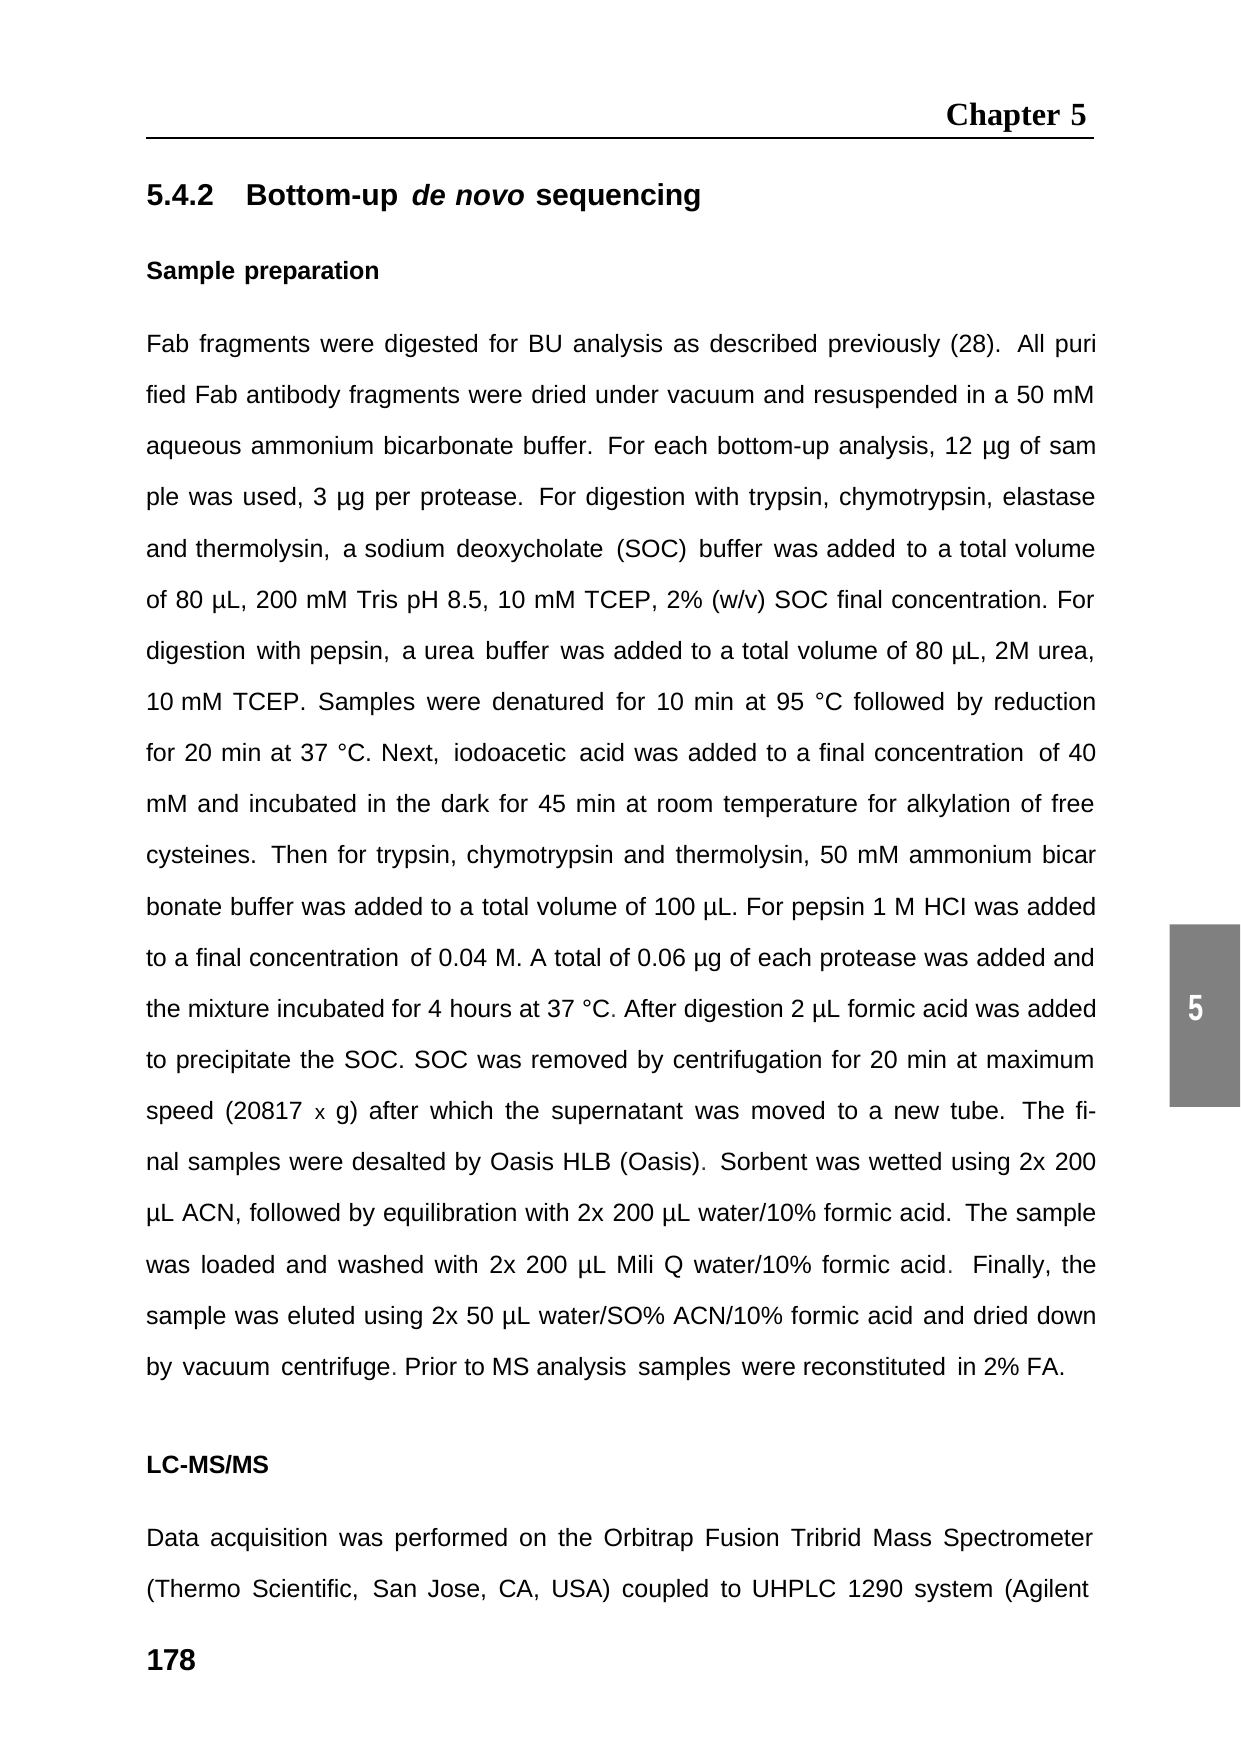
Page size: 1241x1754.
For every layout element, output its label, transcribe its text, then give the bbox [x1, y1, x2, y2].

subtitle Sample preparation [146, 256, 1240, 284]
subtitle LC-MS/MS [146, 1450, 1240, 1478]
list Bottom-up de novo sequencing [146, 177, 1240, 212]
text Data acquisition was performed on the Orbitrap Fusion Tribrid Mass Spectrometer (Thermo Scientific, San Jose, CA, USA) coupled to UHPLC 1290 system (Agilent [146, 1523, 1095, 1603]
text Fab fragments were digested for BU analysis as described previously (28). All puri­ fied Fab antibody fragments were dried under vacuum and resuspended in a 50 mM aqueous ammonium bicarbonate buffer. For each bottom-up analysis, 12 µg of sam­ ple was used, 3 µg per protease. For digestion with trypsin, chymotrypsin, elastase and thermolysin, a sodium deoxycholate (SOC) buffer was added to a total volume of 80 µL, 200 mM Tris pH 8.5, 10 mM TCEP, 2% (w/v) SOC final concentration. For digestion with pepsin, a urea buffer was added to a total volume of 80 µL, 2M urea, 10 mM TCEP. Samples were denatured for 10 min at 95 °C followed by reduction for 20 min at 37 °C. Next, iodoacetic acid was added to a final concentration of 40 mM and incubated in the dark for 45 min at room temperature for alkylation of free cysteines. Then for trypsin, chymotrypsin and thermolysin, 50 mM ammonium bicar­ bonate buffer was added to a total volume of 100 µL. For pepsin 1 M HCI was added to a final concentration of 0.04 M. A total of 0.06 µg of each protease was added and the mixture incubated for 4 hours at 37 °C. After digestion 2 µL formic acid was added to precipitate the SOC. SOC was removed by centrifugation for 20 min at maximum speed (20817 x g) after which the supernatant was moved to a new tube. The fi- nal samples were desalted by Oasis HLB (Oasis). Sorbent was wetted using 2x 200 µL ACN, followed by equilibration with 2x 200 µL water/10% formic acid. The sample was loaded and washed with 2x 200 µL Mili Q water/10% formic acid. Finally, the sample was eluted using 2x 50 µL water/SO% ACN/10% formic acid and dried down by vacuum centrifuge. Prior to MS analysis samples were reconstituted in 2% FA. [146, 329, 1097, 1381]
